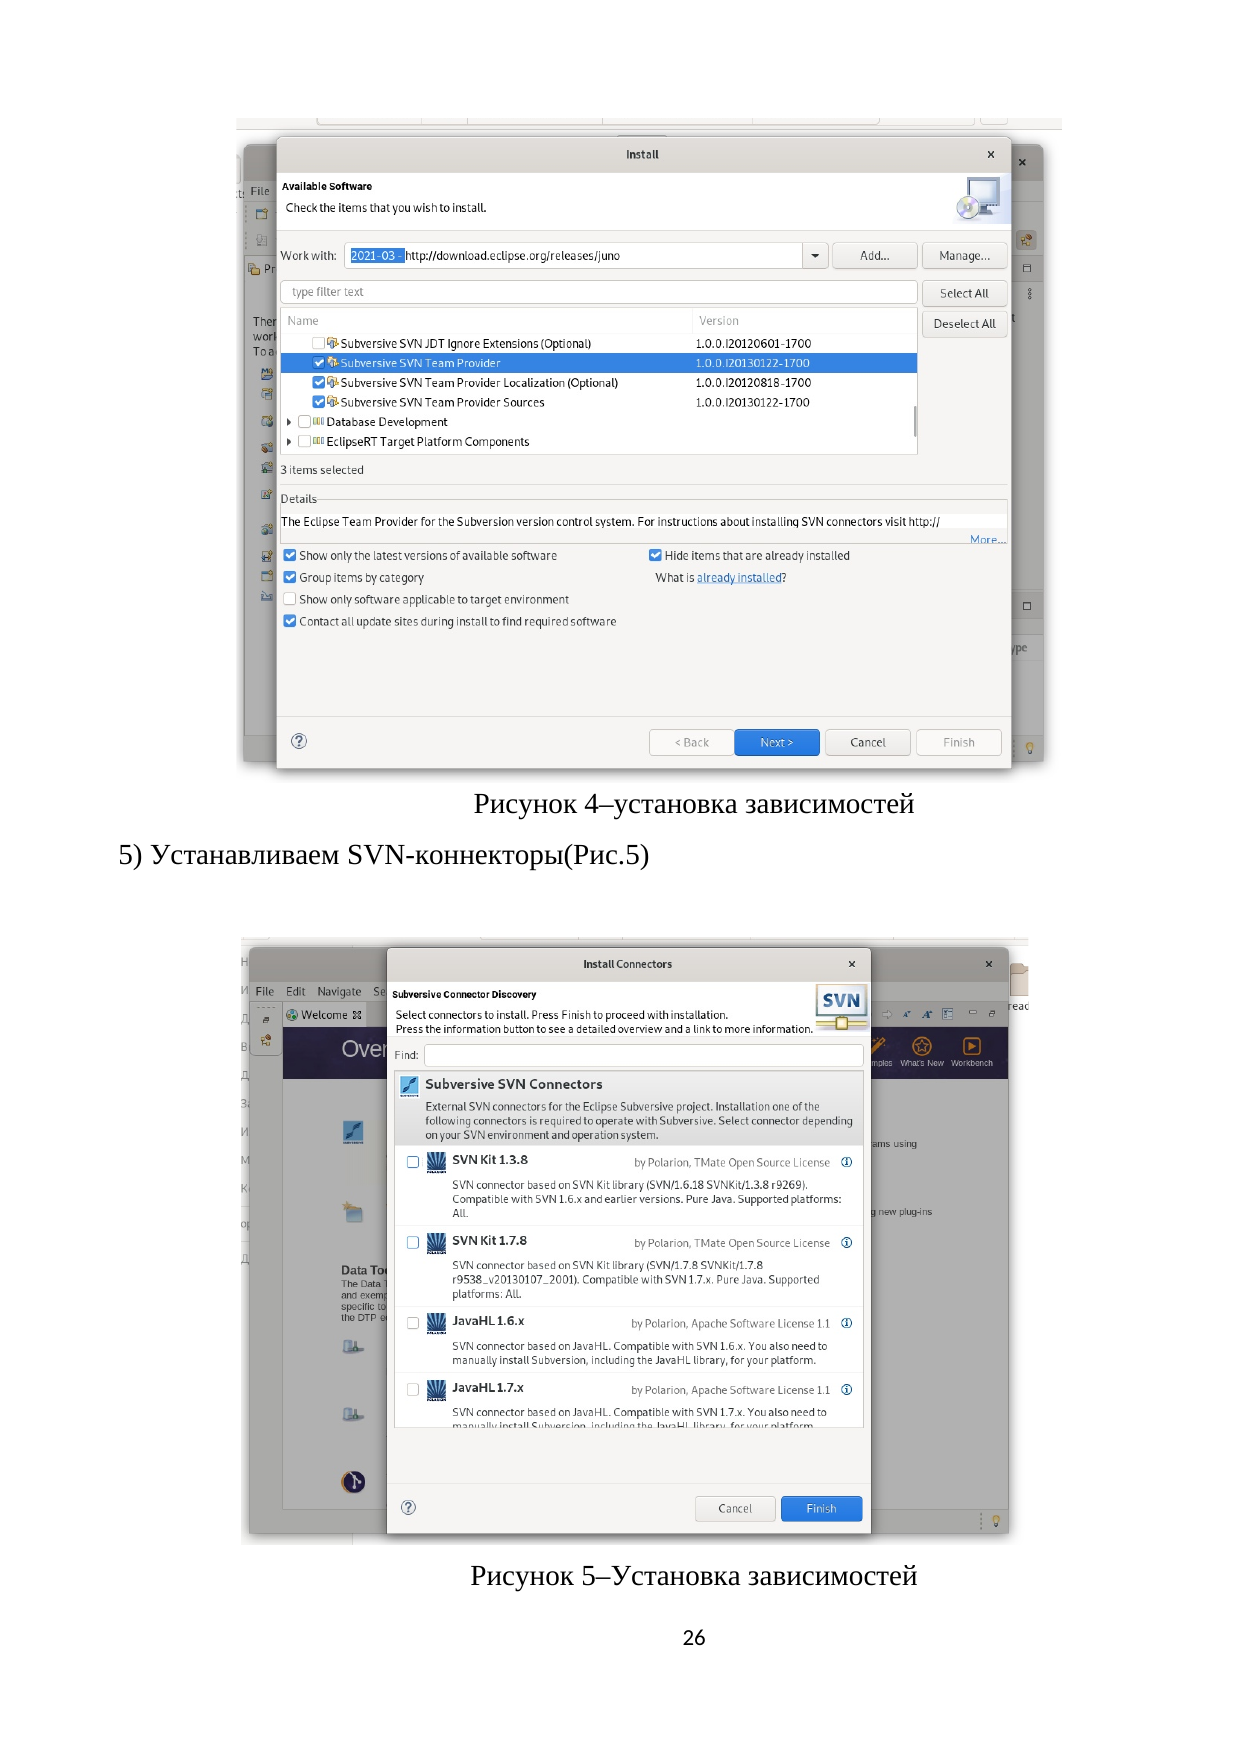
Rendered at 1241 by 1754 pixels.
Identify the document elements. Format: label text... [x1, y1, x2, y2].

text Рисунок 4–установка зависимостей [236, 787, 1152, 820]
picture [236, 118, 1062, 783]
text Рисунок 5–Установка зависимостей [236, 1558, 1152, 1592]
text 5) Устанавливаем SVN-коннекторы(Рис.5) [118, 837, 1152, 871]
picture [241, 937, 1029, 1545]
